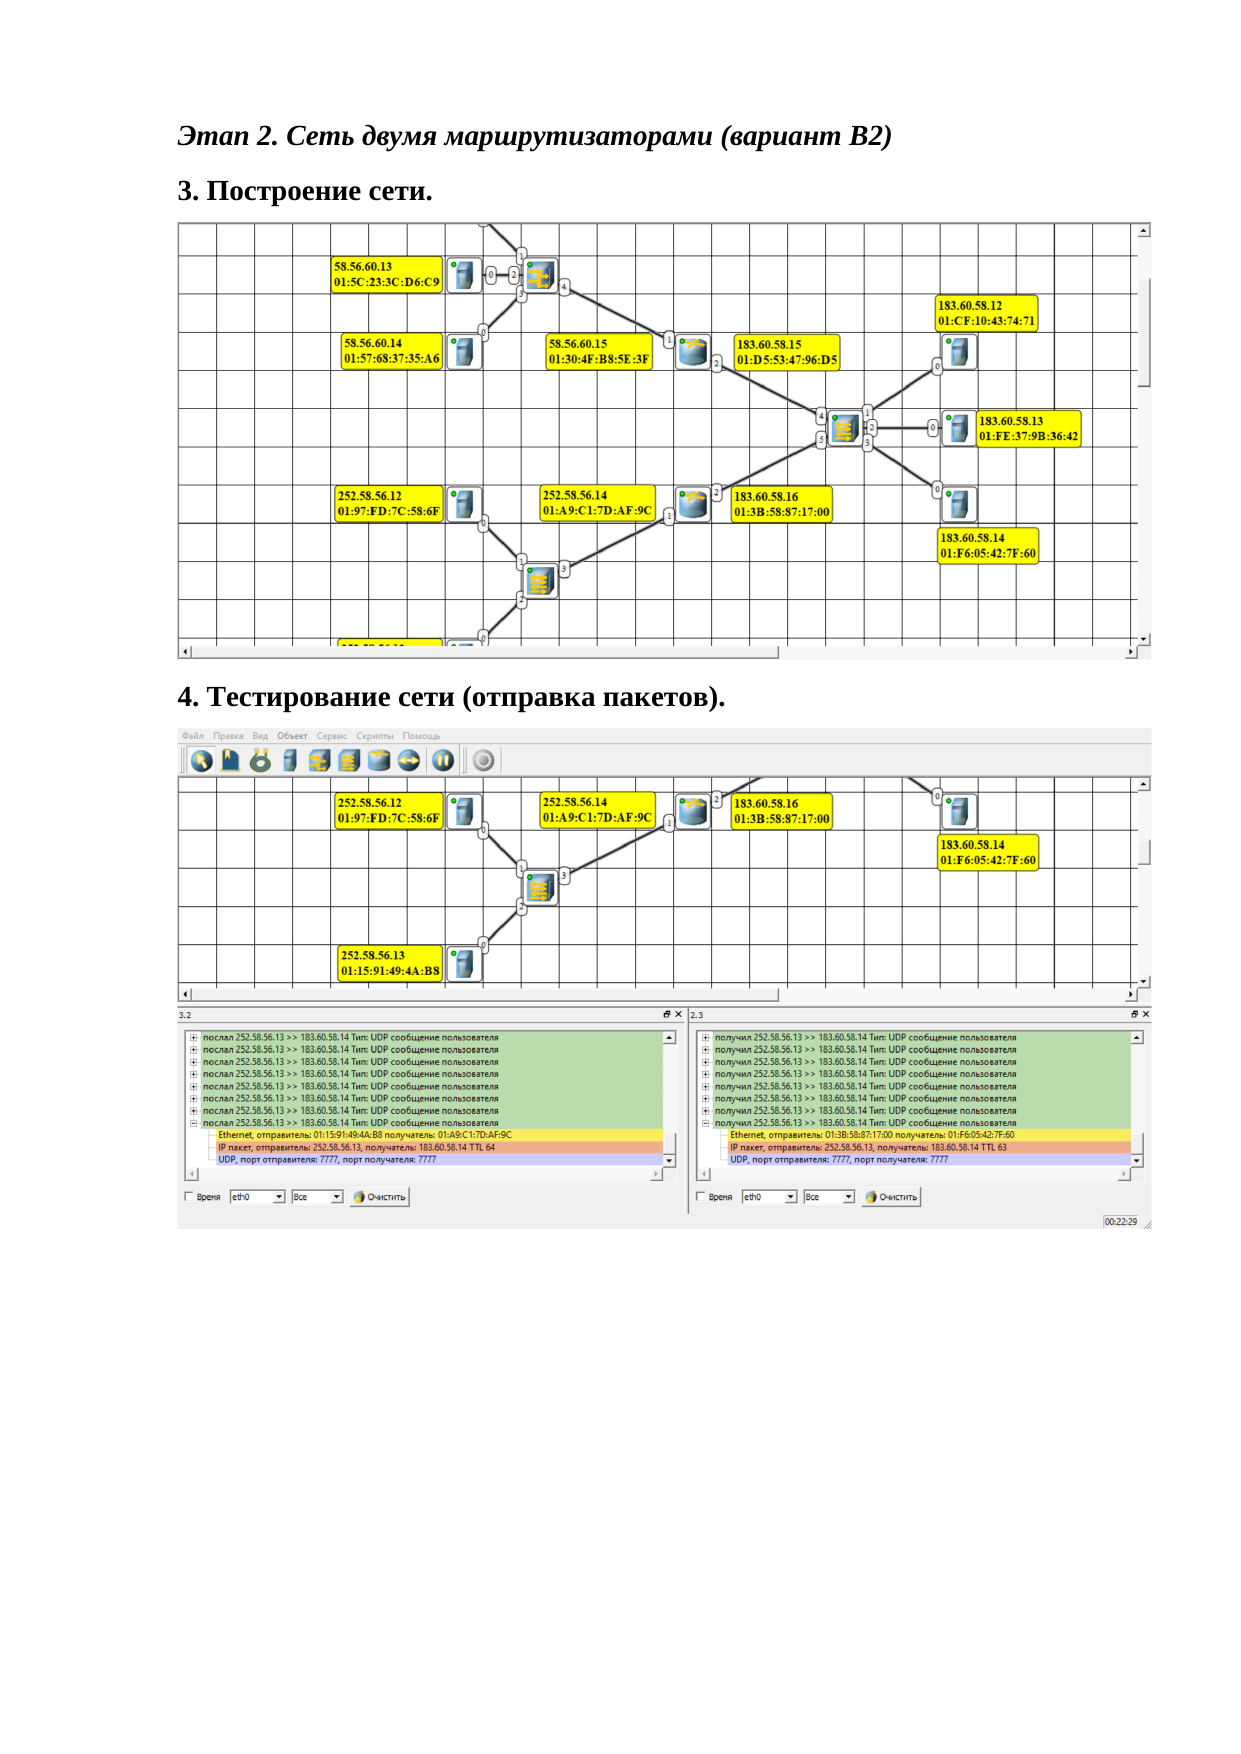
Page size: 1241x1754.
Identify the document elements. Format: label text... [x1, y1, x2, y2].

subtitle Этап 2. Сеть двумя маршрутизаторами (вариант В2) [177, 118, 1152, 152]
picture [177, 222, 1152, 660]
subtitle 4. Тестирование сети (отправка пакетов). [177, 679, 1152, 712]
picture [177, 728, 1152, 1229]
subtitle 3. Построение сети. [177, 173, 1152, 206]
